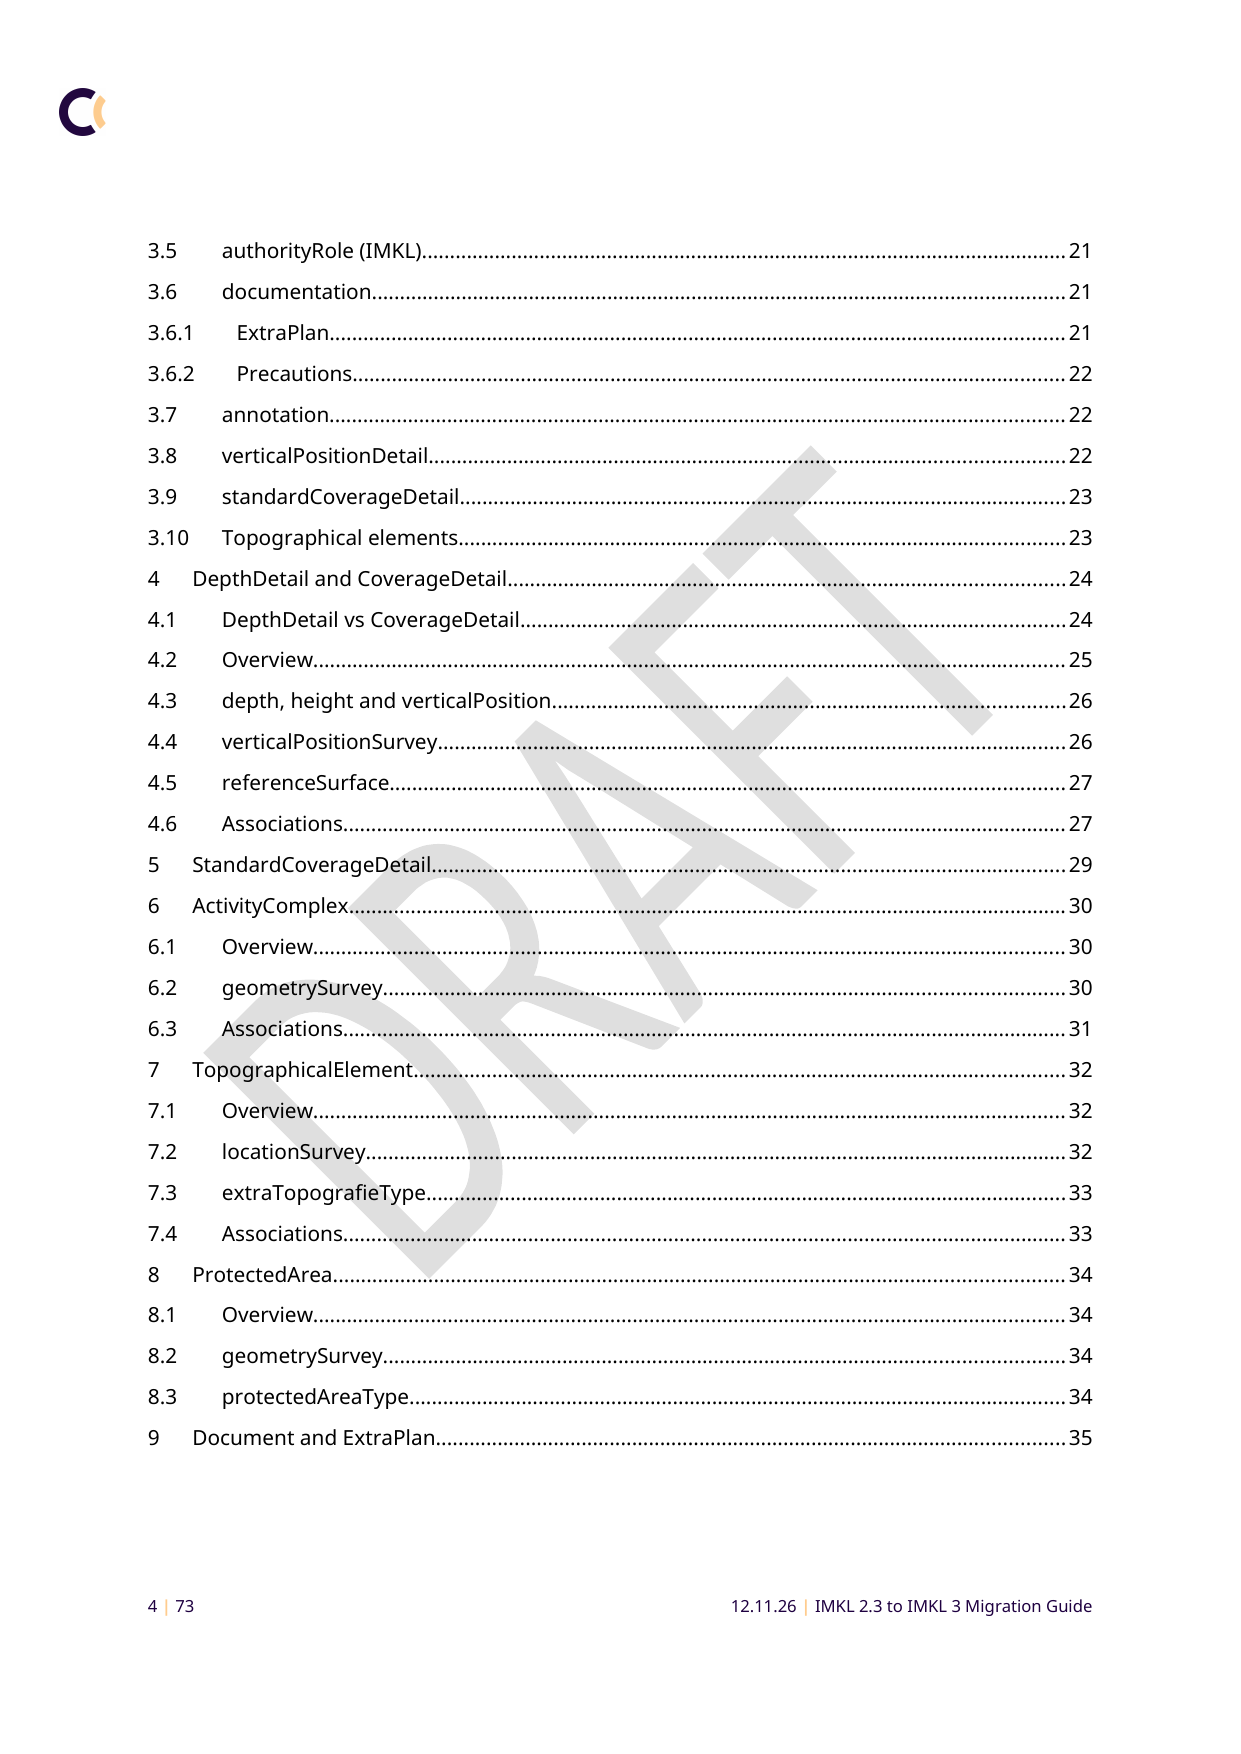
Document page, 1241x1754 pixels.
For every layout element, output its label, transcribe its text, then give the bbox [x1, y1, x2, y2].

text 4.4 verticalPositionSurvey 26 [148, 727, 1092, 756]
text 3.6.2 Precautions 22 [148, 359, 1092, 387]
text 4.3 depth, height and verticalPosition 26 [148, 687, 1092, 715]
text 3.10 Topographical elements 23 [148, 523, 1092, 551]
text 4.1 DepthDetail vs CoverageDetail 24 [148, 605, 1092, 633]
text 6 ActivityComplex 30 [148, 891, 1092, 920]
text 3.9 standardCoverageDetail 23 [148, 482, 1092, 510]
text 5 StandardCoverageDetail 29 [148, 850, 1092, 879]
text 3.7 annotation 22 [148, 400, 1092, 428]
text 3.6.1 ExtraPlan 21 [148, 318, 1092, 347]
picture [59, 88, 106, 136]
text 7.3 extraTopografieType 33 [148, 1178, 1092, 1206]
text 9 Document and ExtraPlan 35 [148, 1423, 1092, 1452]
text 7.4 Associations 33 [148, 1219, 1092, 1247]
text 6.1 Overview 30 [148, 932, 1092, 961]
text 4.6 Associations 27 [148, 809, 1092, 838]
text 8.2 geometrySurvey 34 [148, 1342, 1092, 1370]
text 8.1 Overview 34 [148, 1301, 1092, 1329]
text 7.2 locationSurvey 32 [148, 1137, 1092, 1165]
text 4 DepthDetail and CoverageDetail 24 [148, 564, 1092, 592]
text 7.1 Overview 32 [148, 1096, 1092, 1124]
text 3.5 authorityRole (IMKL) 21 [148, 236, 1092, 265]
text 3.6 documentation 21 [148, 277, 1092, 306]
text 8.3 protectedAreaType 34 [148, 1382, 1092, 1411]
text 3.8 verticalPositionDetail 22 [148, 441, 1092, 469]
text 4.2 Overview 25 [148, 646, 1092, 674]
text 6.3 Associations 31 [148, 1014, 1092, 1042]
text 8 ProtectedArea 34 [148, 1260, 1092, 1288]
text 6.2 geometrySurvey 30 [148, 973, 1092, 1002]
text 7 TopographicalElement 32 [148, 1055, 1092, 1083]
text 4.5 referenceSurface 27 [148, 768, 1092, 797]
